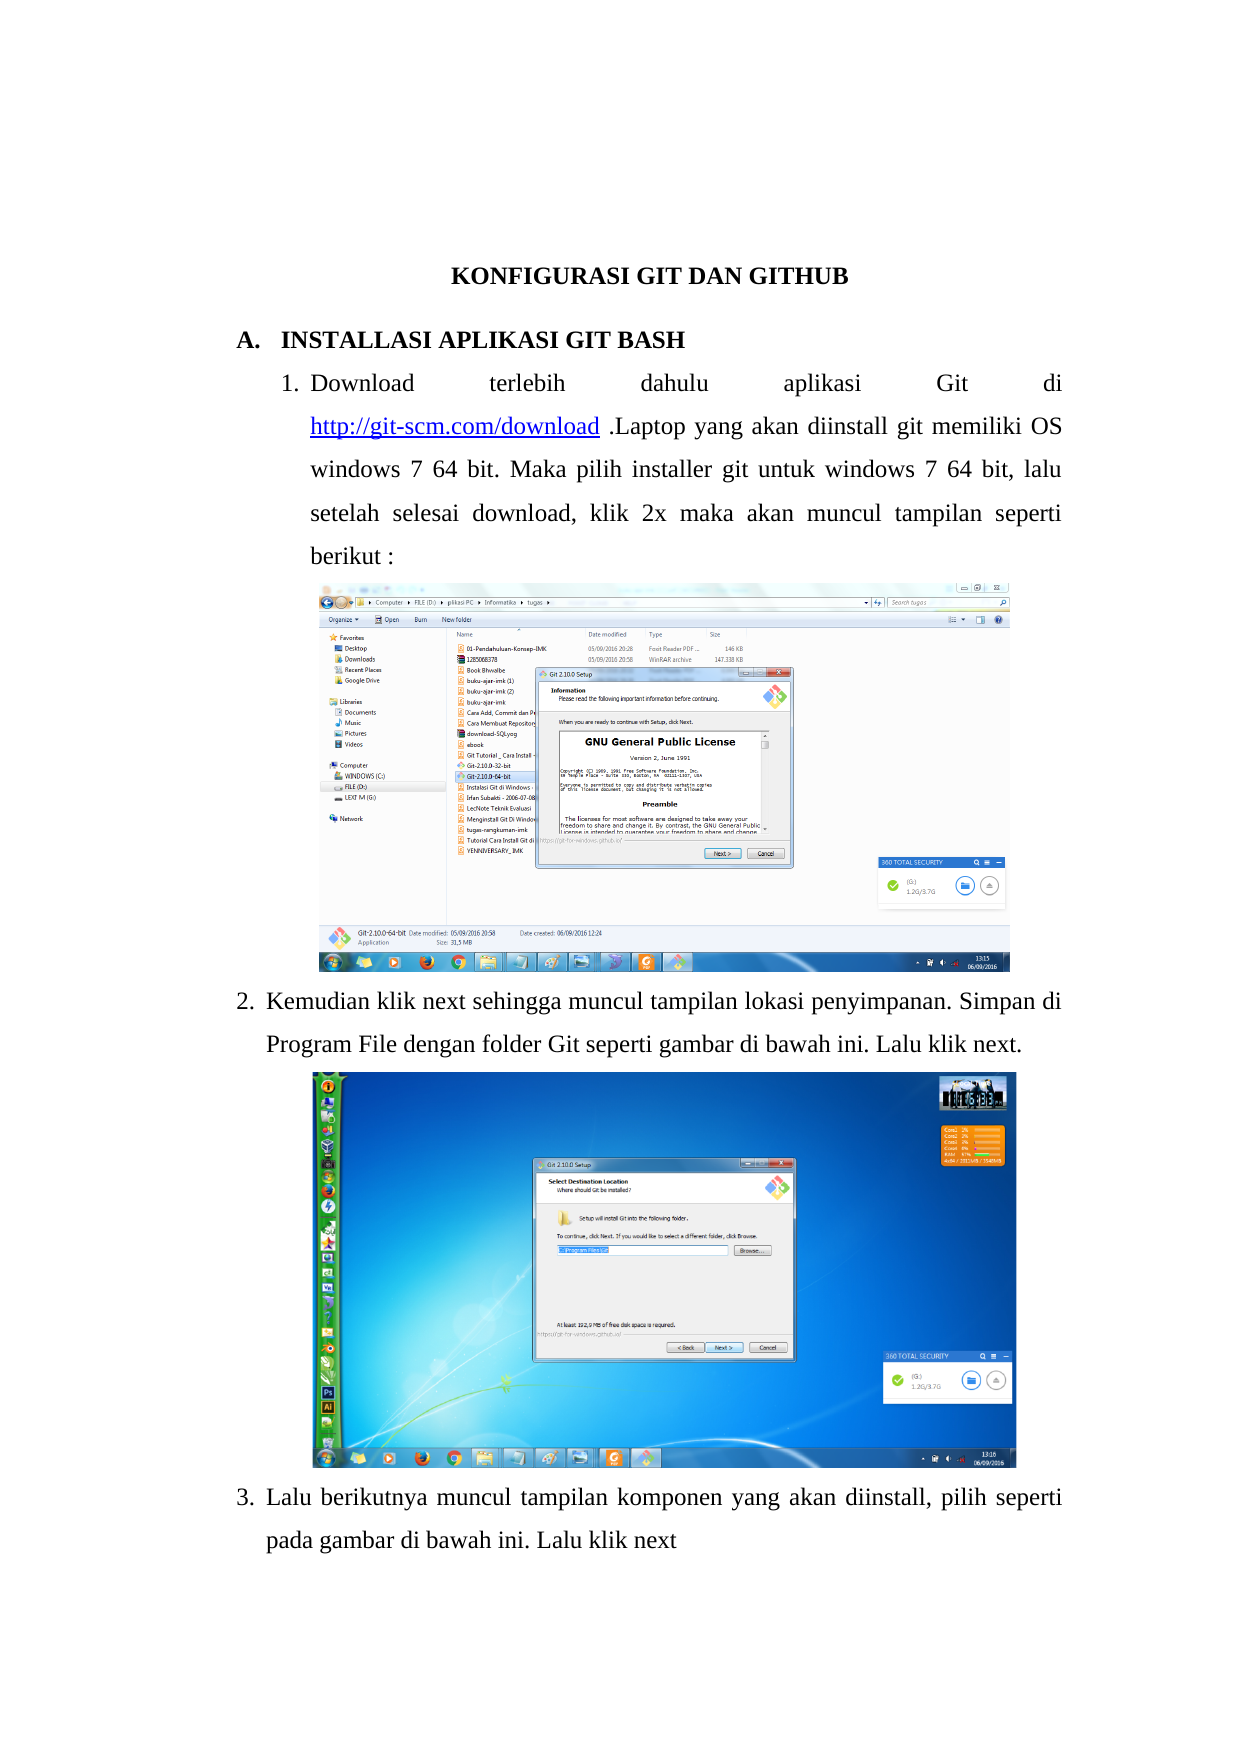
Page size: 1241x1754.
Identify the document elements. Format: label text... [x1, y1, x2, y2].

subtitle KONFIGURASI GIT DAN GITHUB [236, 261, 1063, 290]
picture [312, 1072, 1017, 1468]
picture [319, 583, 1010, 972]
list Download terlebih dahulu aplikasi Git di http://git-scm.com/download .Laptop yang akan diinstall git memiliki OS windows 7 64 bit. Maka pilih installer git untuk windows 7 64 bit, lalu setelah selesai download, klik 2x maka akan muncul tampilan seperti berikut : [281, 368, 1063, 569]
list Kemudian klik next sehingga muncul tampilan lokasi penyimpanan. Simpan di Program File dengan folder Git seperti gambar di bawah ini. Lalu klik next. [236, 986, 1063, 1058]
list Lalu berikutnya muncul tampilan komponen yang akan diinstall, pilih seperti pada gambar di bawah ini. Lalu klik next [236, 1482, 1063, 1554]
subtitle INSTALLASI APLIKASI GIT BASH [236, 325, 1063, 354]
